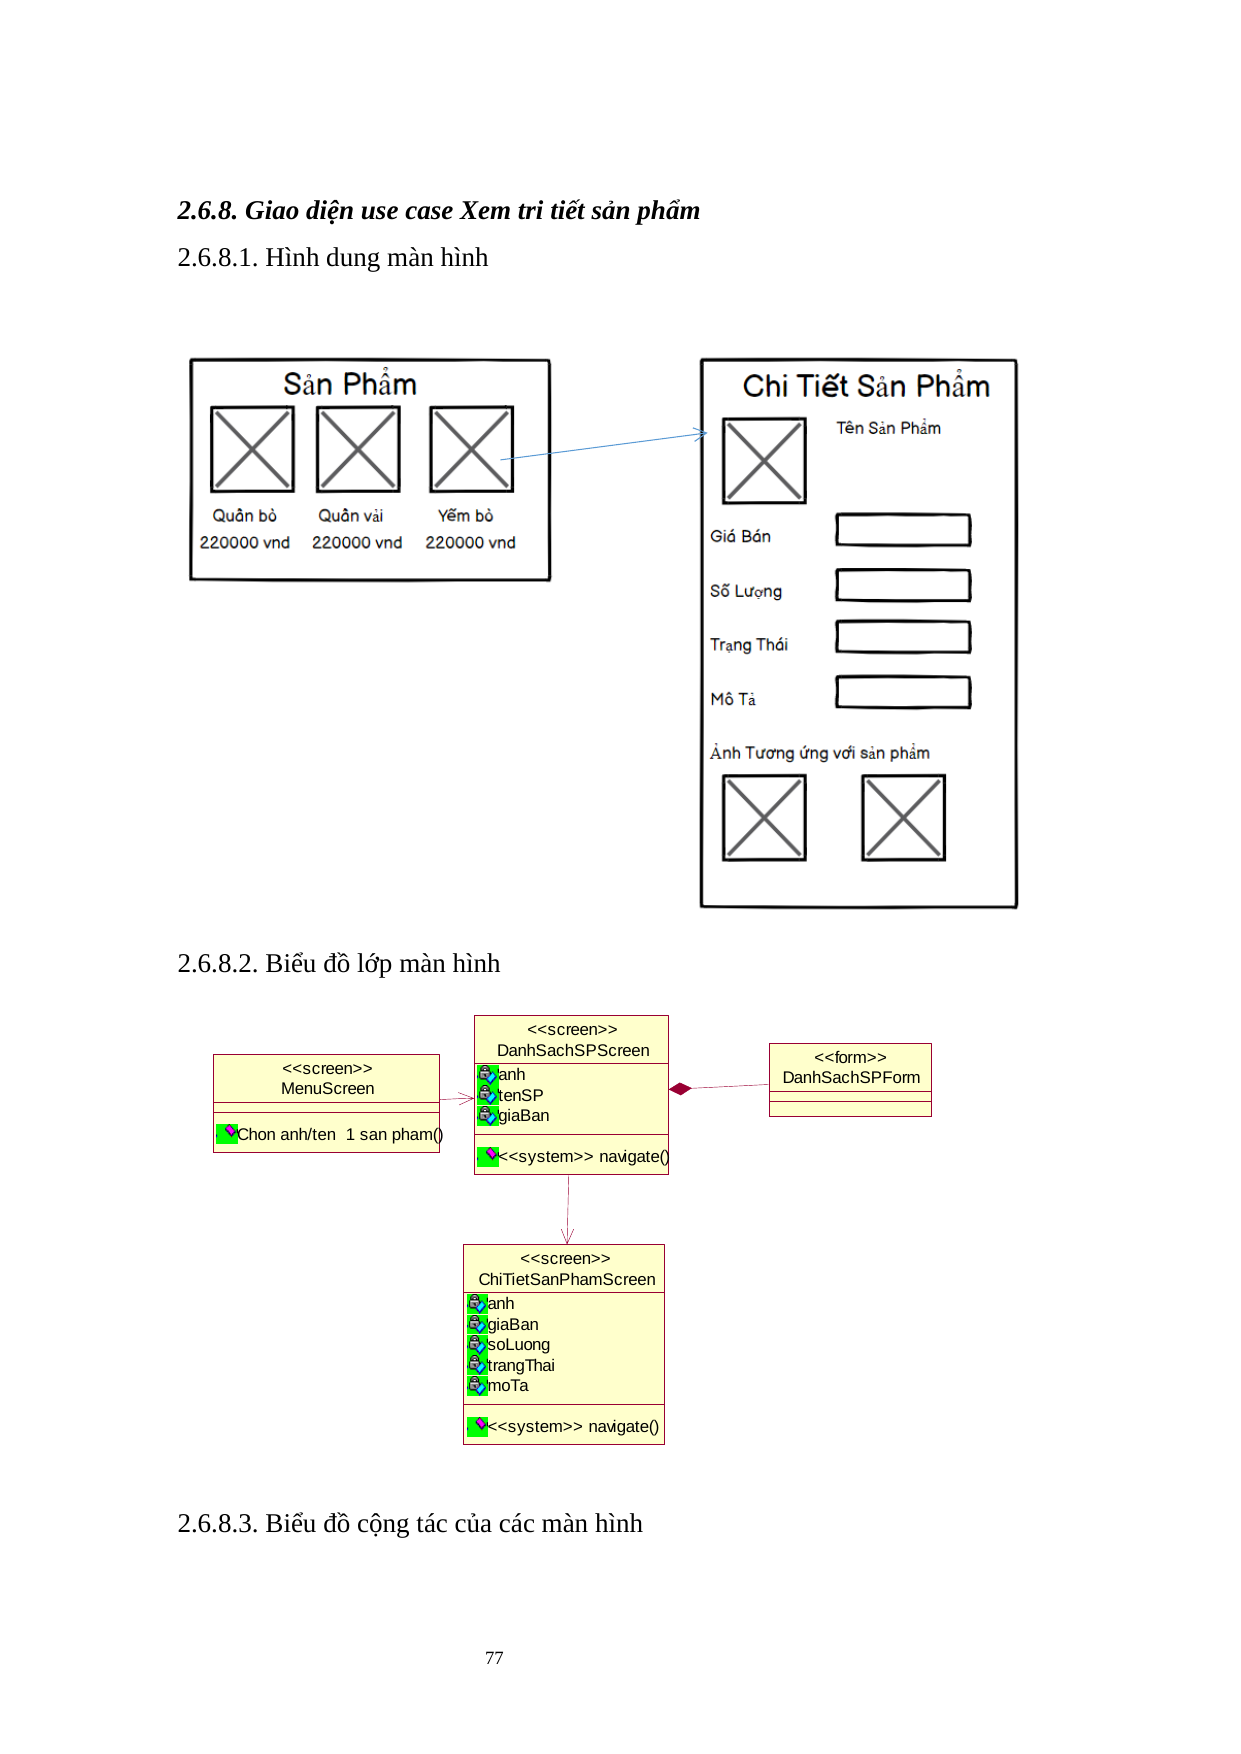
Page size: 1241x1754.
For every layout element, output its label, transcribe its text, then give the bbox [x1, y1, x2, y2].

list 2.6.8.3. Biểu đồ cộng tác của các màn hình [177, 1507, 1093, 1538]
list 2.6.8.1. Hình dung màn hình [177, 241, 1093, 272]
picture [177, 334, 1042, 931]
list 2.6.8.2. Biểu đồ lớp màn hình [177, 947, 1093, 978]
list 2.6.8. Giao diện use case Xem tri tiết sản phẩm [177, 194, 1093, 225]
